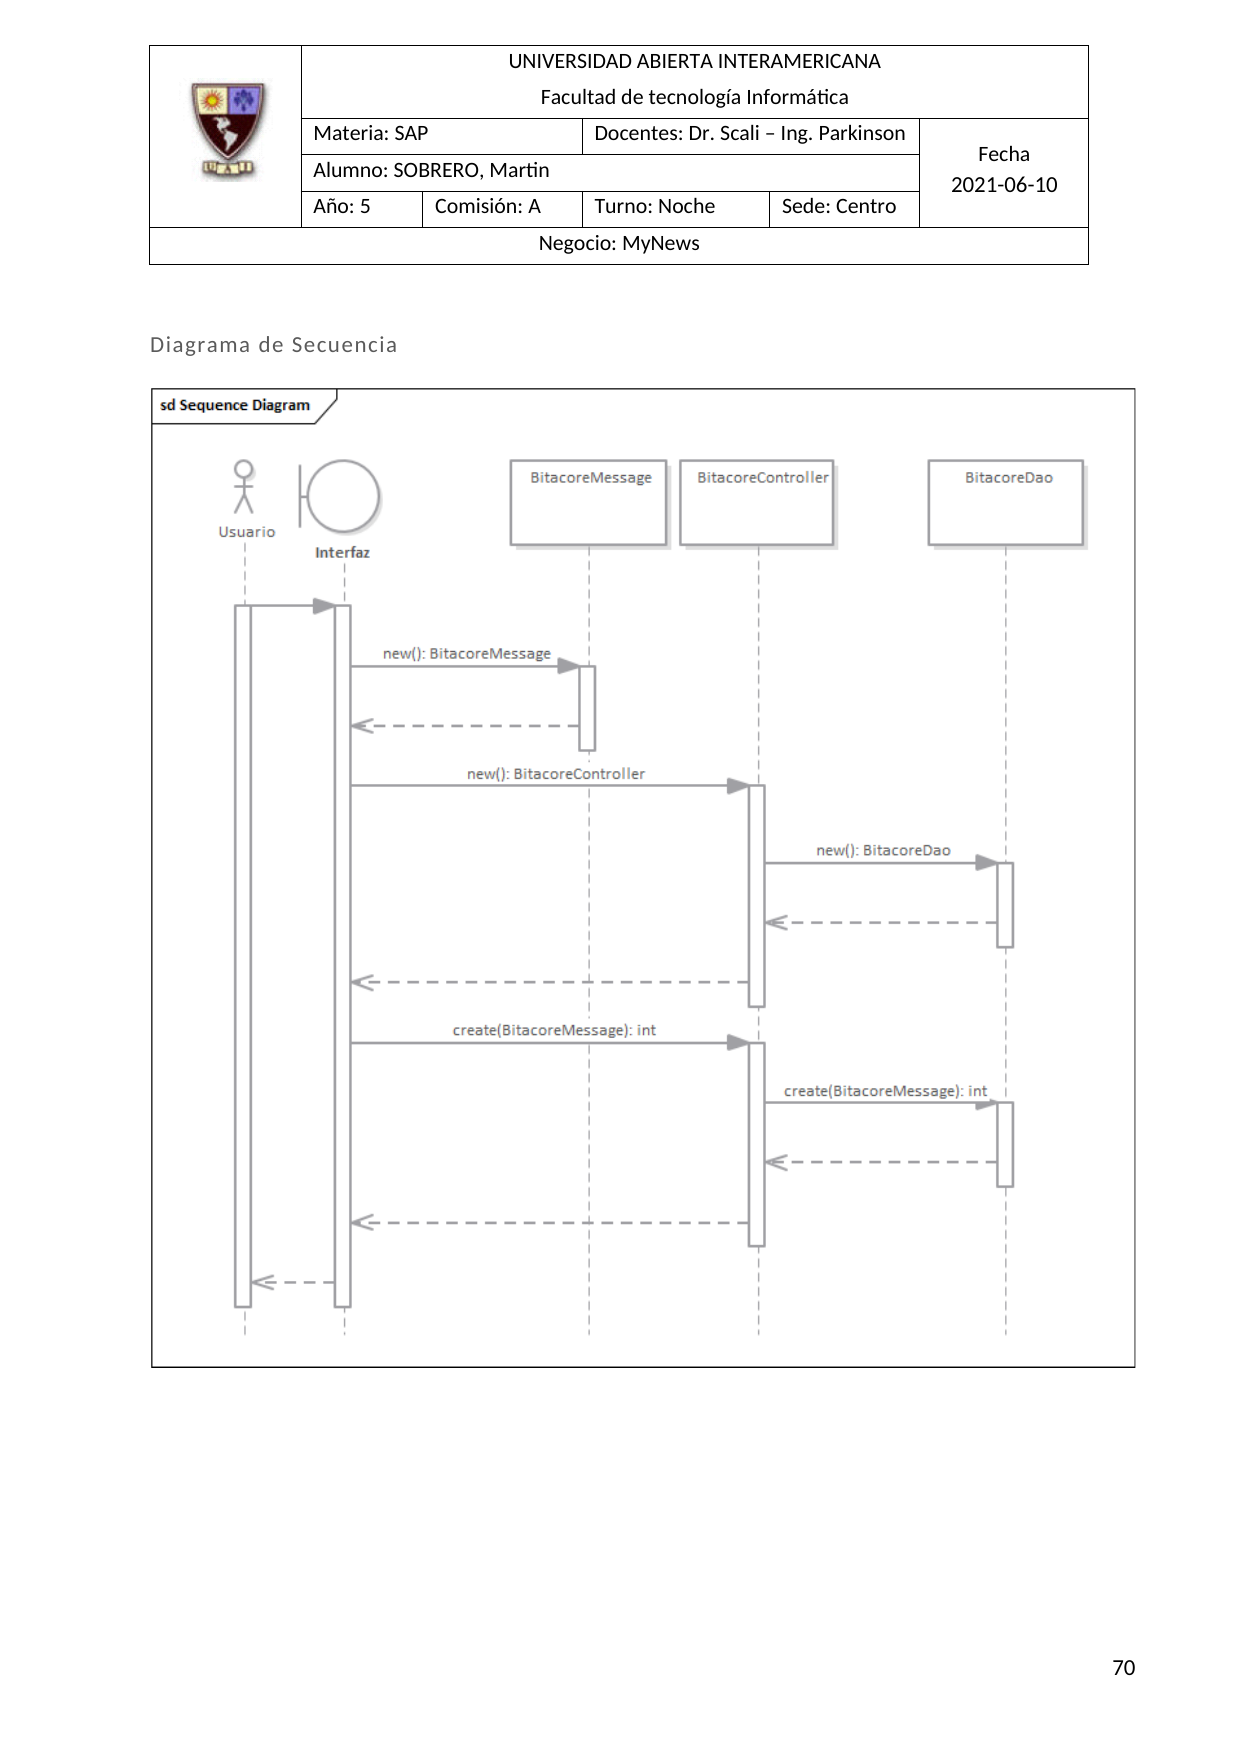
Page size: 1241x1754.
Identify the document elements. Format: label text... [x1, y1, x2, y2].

picture [177, 74, 278, 187]
subtitle Diagrama de Secuencia [150, 330, 1135, 358]
picture [150, 387, 1136, 1368]
